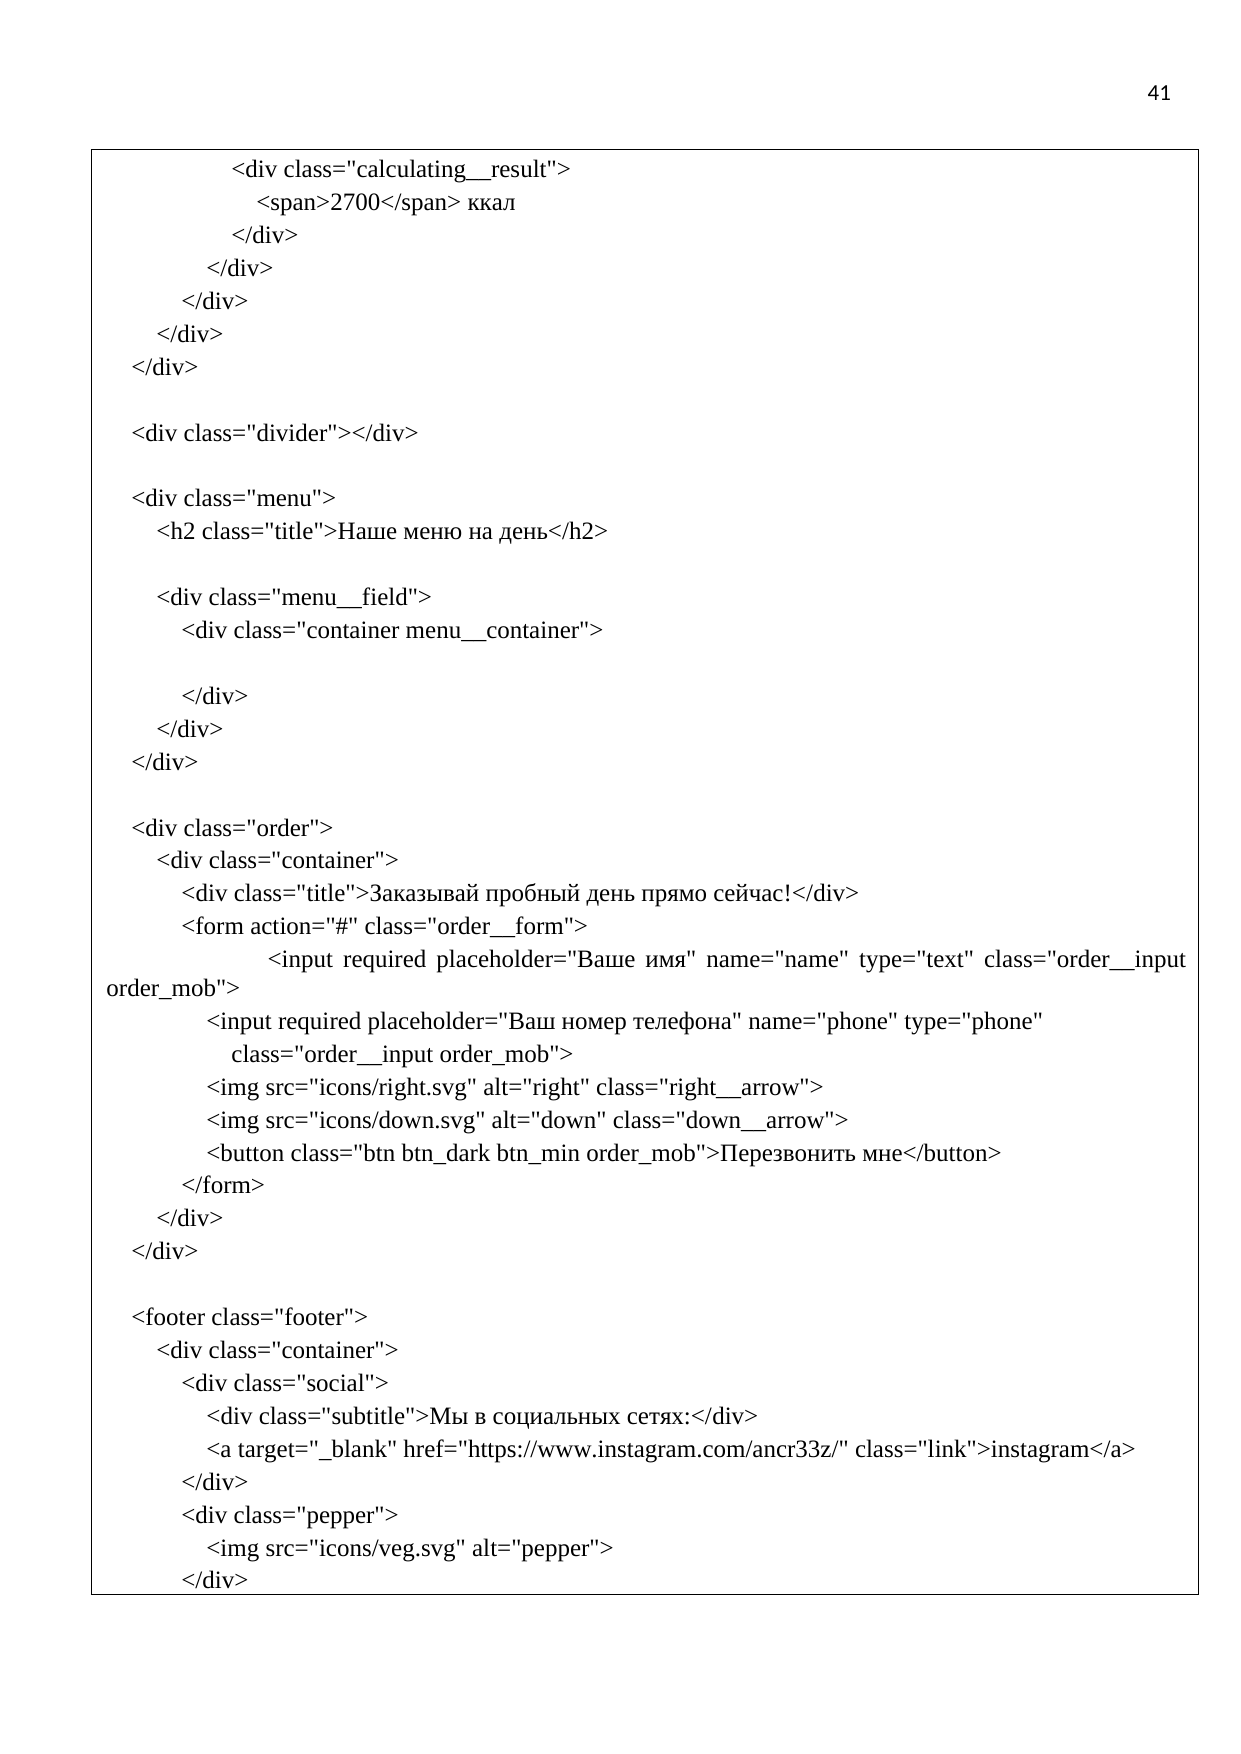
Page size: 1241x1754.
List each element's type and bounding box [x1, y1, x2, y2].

table_header [92, 150, 1198, 1594]
